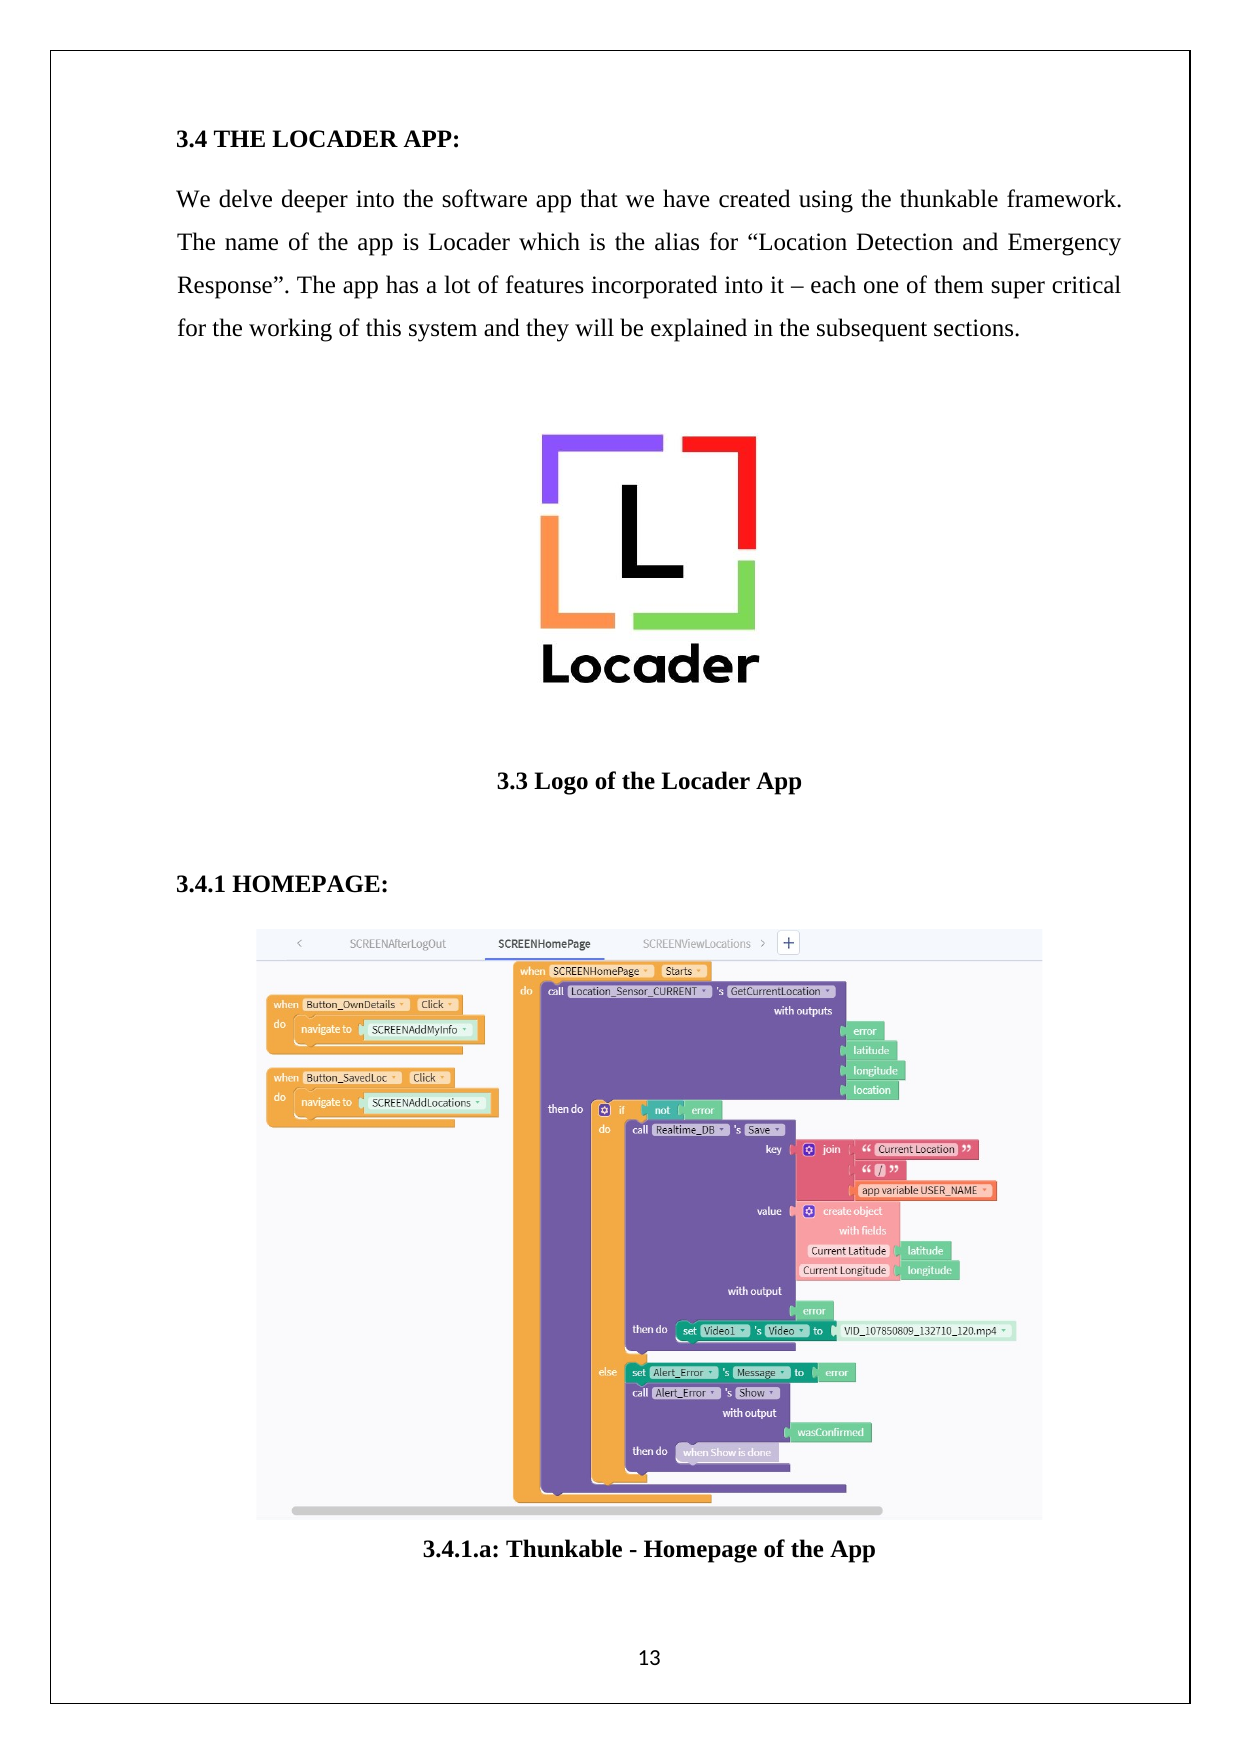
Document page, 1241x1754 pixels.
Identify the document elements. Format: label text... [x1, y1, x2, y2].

text 3.3 Logo of the Locader App [176, 766, 1123, 795]
text 3.4.1.a: Thunkable - Homepage of the App [176, 1534, 1123, 1562]
text We delve deeper into the software app that we have created using the thunkable framework. The name of the app is Locader which is the alias for “Location Detection and Emergency Response”. The app has a lot of features incorporated into it – each one of them super critical for the working of this system and they will be explained in the subsequent sections. [176, 184, 1123, 341]
picture [445, 372, 854, 753]
text 3.4.1 HOMEPAGE: [176, 869, 1123, 898]
picture [256, 929, 1043, 1520]
text 3.4 THE LOCADER APP: [176, 124, 1123, 153]
